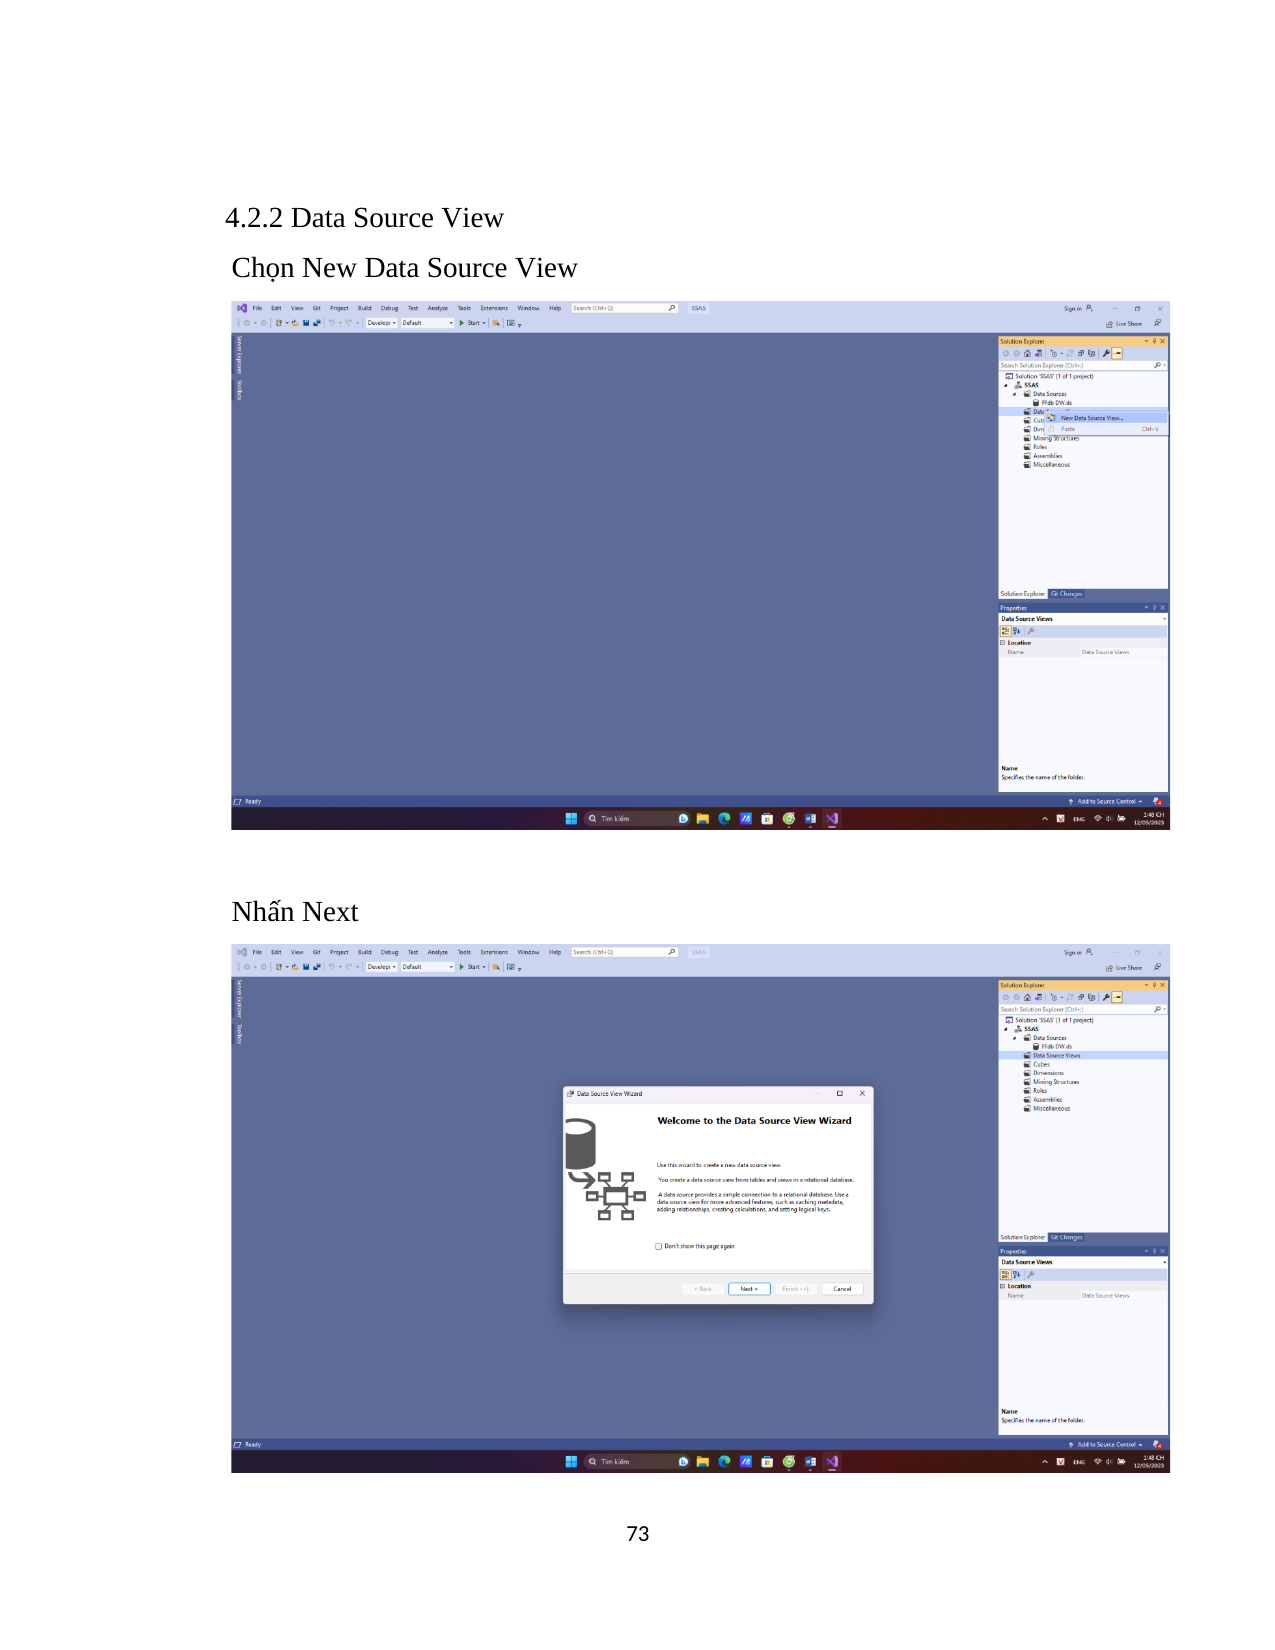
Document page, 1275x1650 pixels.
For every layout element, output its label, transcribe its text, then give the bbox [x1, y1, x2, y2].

text Nhấn Next [231, 894, 1125, 927]
picture [231, 301, 1171, 830]
picture [231, 944, 1171, 1473]
text Chọn New Data Source View [231, 251, 1125, 284]
text 4.2.2 Data Source View [187, 200, 1125, 234]
